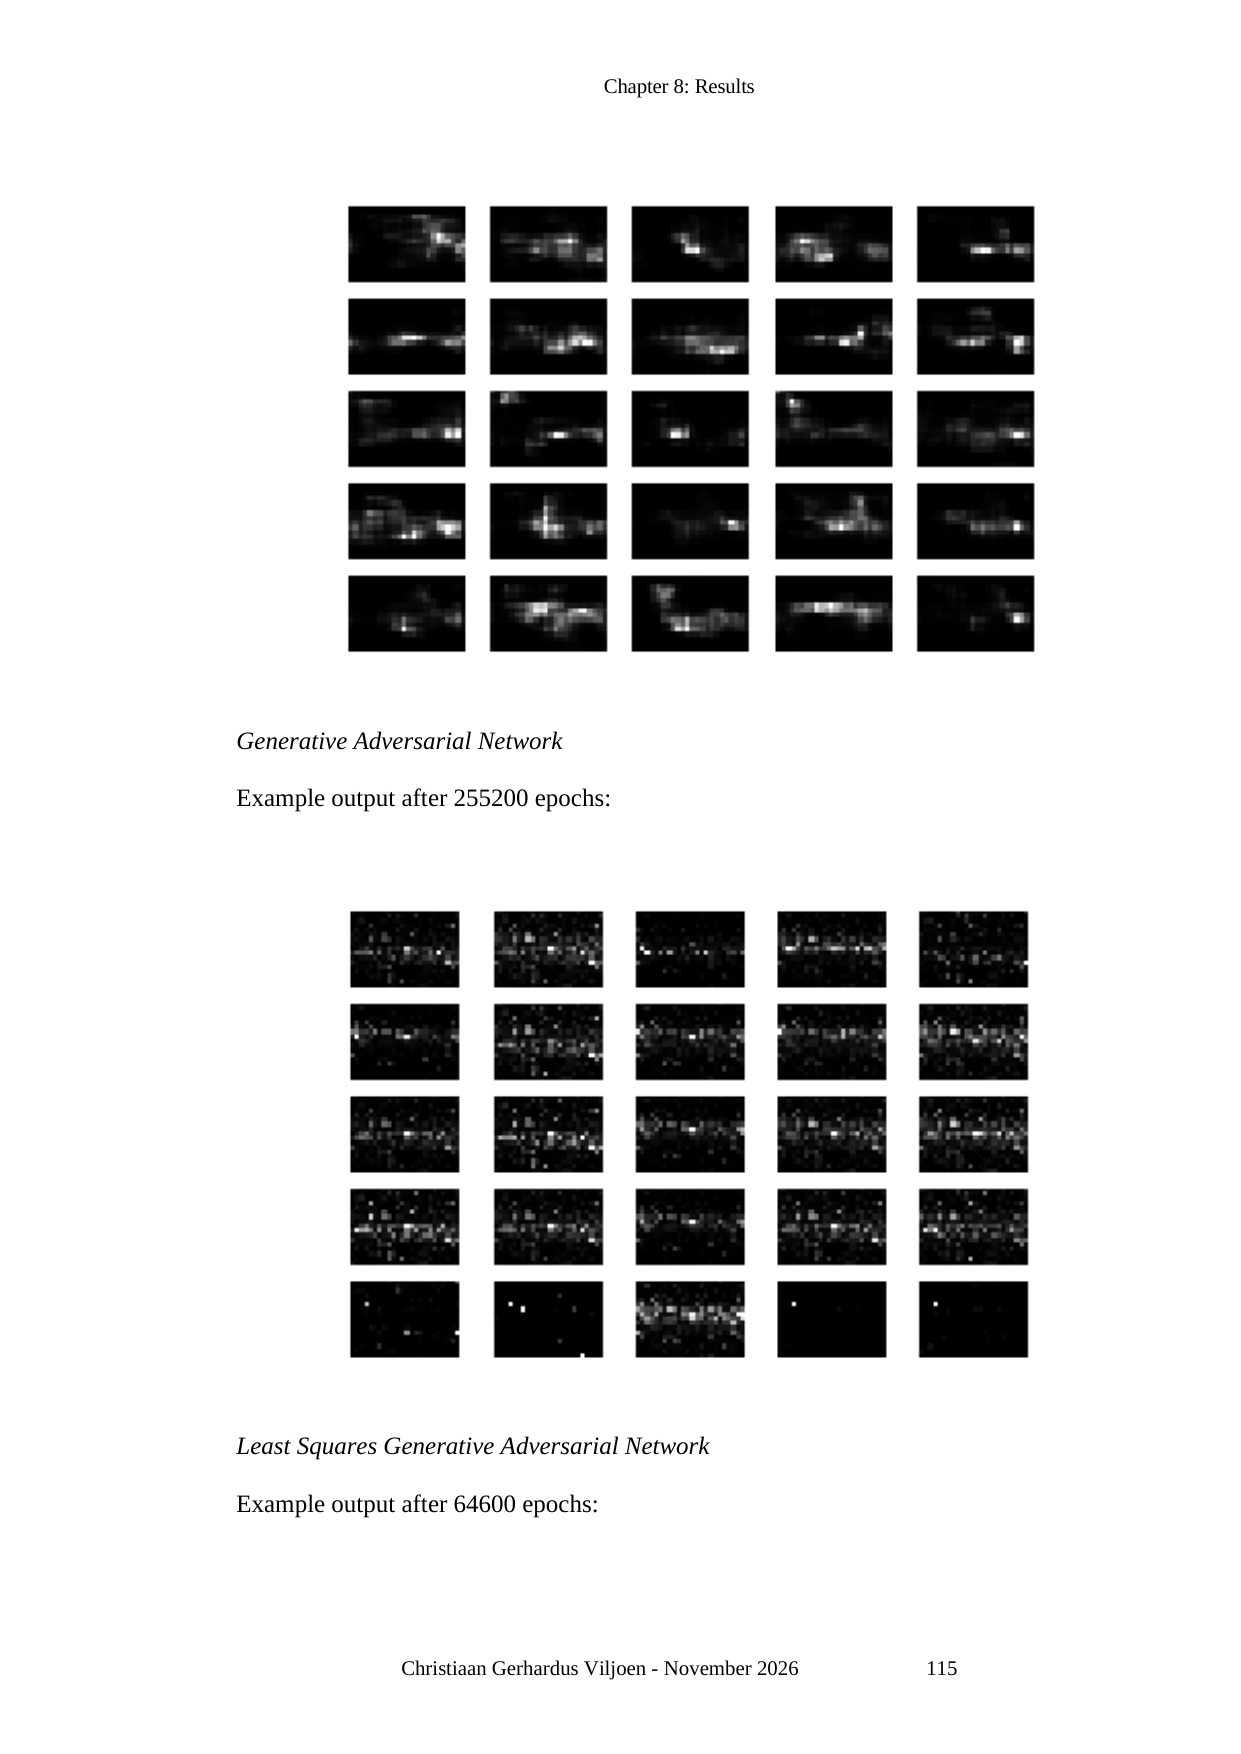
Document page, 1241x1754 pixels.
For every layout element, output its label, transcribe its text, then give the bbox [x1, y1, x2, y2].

text Example output after 255200 epochs: [236, 783, 1122, 812]
picture [236, 841, 1123, 1432]
text Generative Adversarial Network [236, 726, 1122, 755]
text Least Squares Generative Adversarial Network [236, 1432, 1122, 1460]
text Example output after 64600 epochs: [236, 1489, 1122, 1518]
picture [236, 135, 1123, 726]
